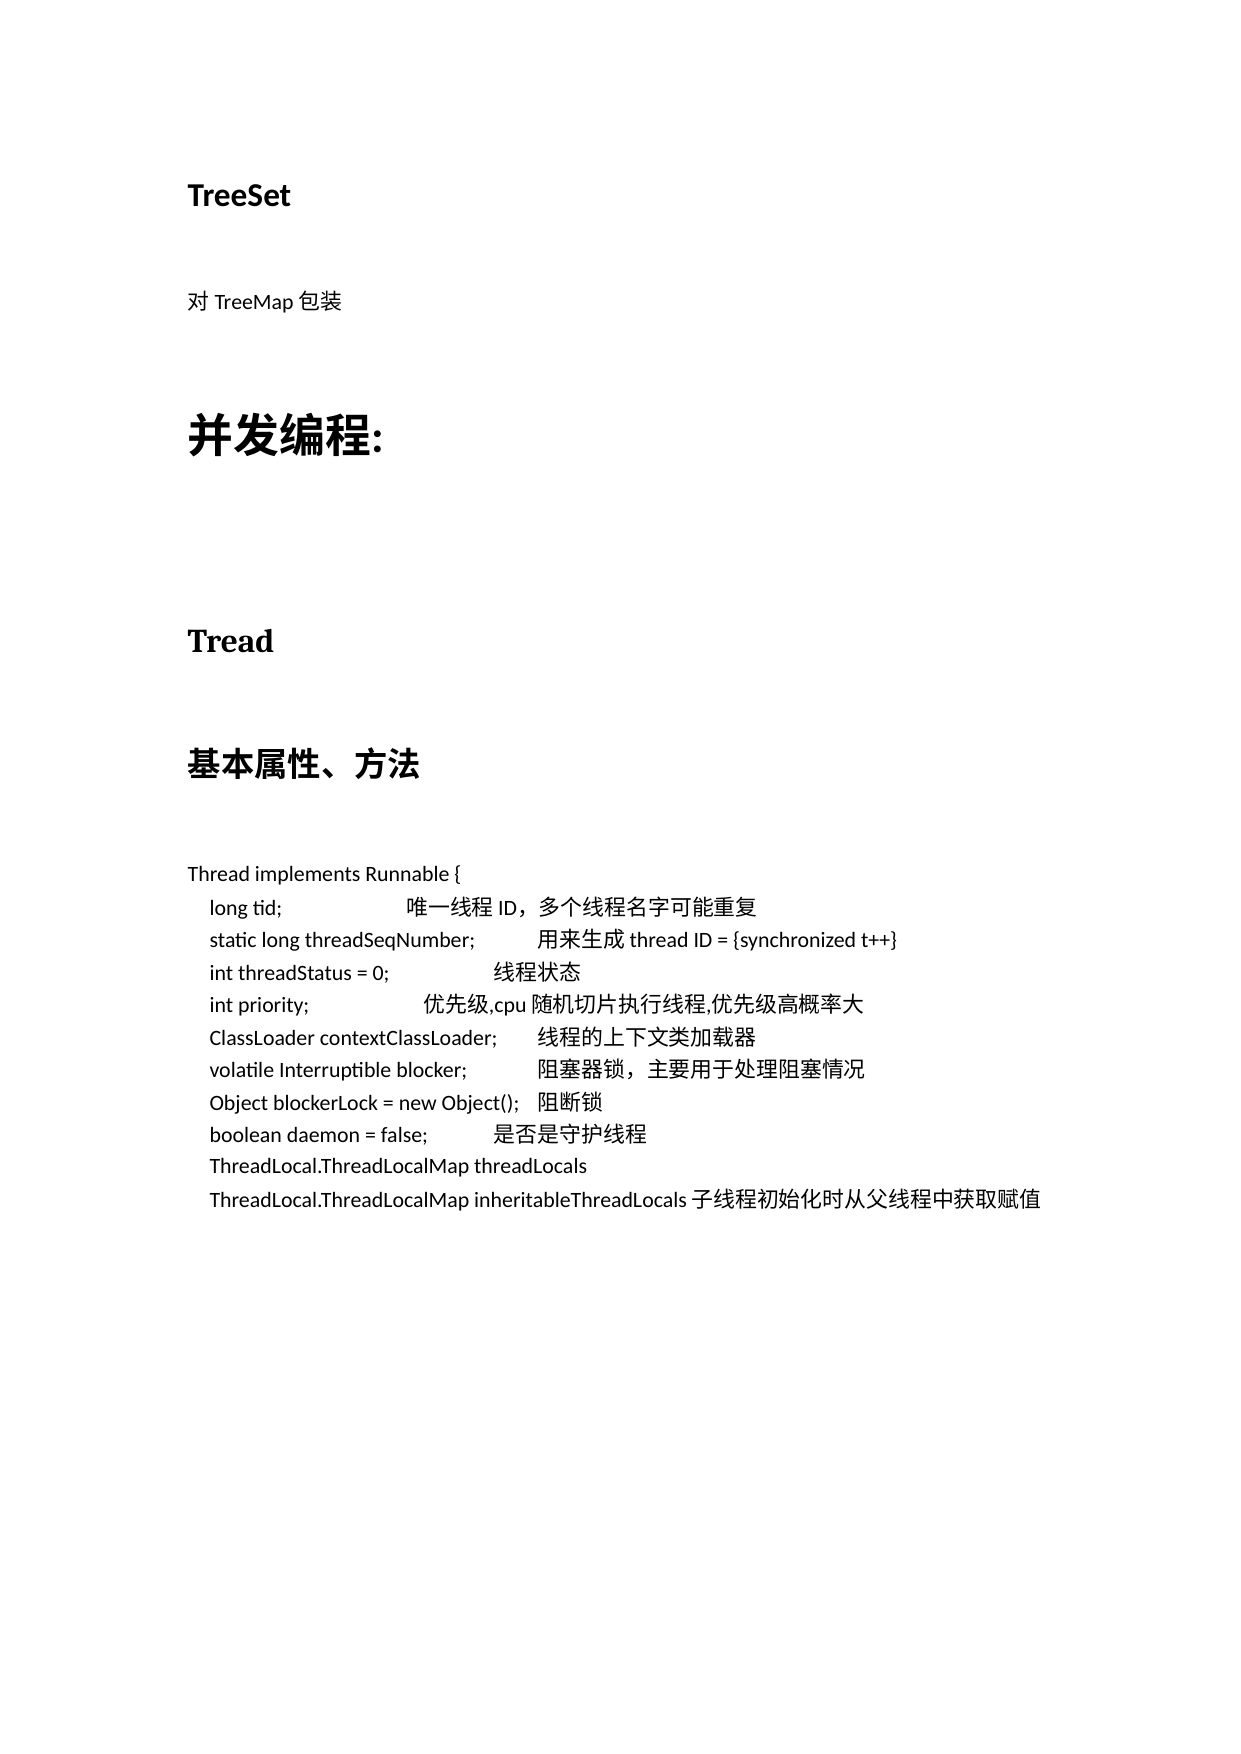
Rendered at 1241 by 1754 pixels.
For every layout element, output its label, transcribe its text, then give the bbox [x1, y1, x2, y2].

text ClassLoader contextClassLoader; 线程的上下文类加载器 [187, 1019, 1053, 1052]
subtitle 基本属性、方法 [187, 729, 1053, 794]
text 对 TreeMap 包装 [187, 284, 1053, 316]
text Object blockerLock = new Object(); 阻断锁 [187, 1084, 1053, 1117]
text boolean daemon = false; 是否是守护线程 [187, 1117, 1053, 1149]
text long tid; 唯一线程ID，多个线程名字可能重复 [187, 889, 1053, 922]
text ThreadLocal.ThreadLocalMap inheritableThreadLocals子线程初始化时从父线程中获取赋值 [187, 1182, 1053, 1214]
subtitle TreeSet [187, 162, 1053, 227]
text int threadStatus = 0; 线程状态 [187, 954, 1053, 987]
text Thread implements Runnable { [187, 857, 1053, 889]
subtitle Tread [187, 609, 1053, 674]
text int priority; 优先级,cpu随机切片执行线程,优先级高概率大 [187, 987, 1053, 1019]
subtitle 并发编程: [187, 384, 1053, 482]
text volatile Interruptible blocker; 阻塞器锁，主要用于处理阻塞情况 [187, 1052, 1053, 1084]
text static long threadSeqNumber; 用来生成thread ID = {synchronized t++} [187, 922, 1053, 954]
text ThreadLocal.ThreadLocalMap threadLocals [187, 1149, 1053, 1182]
